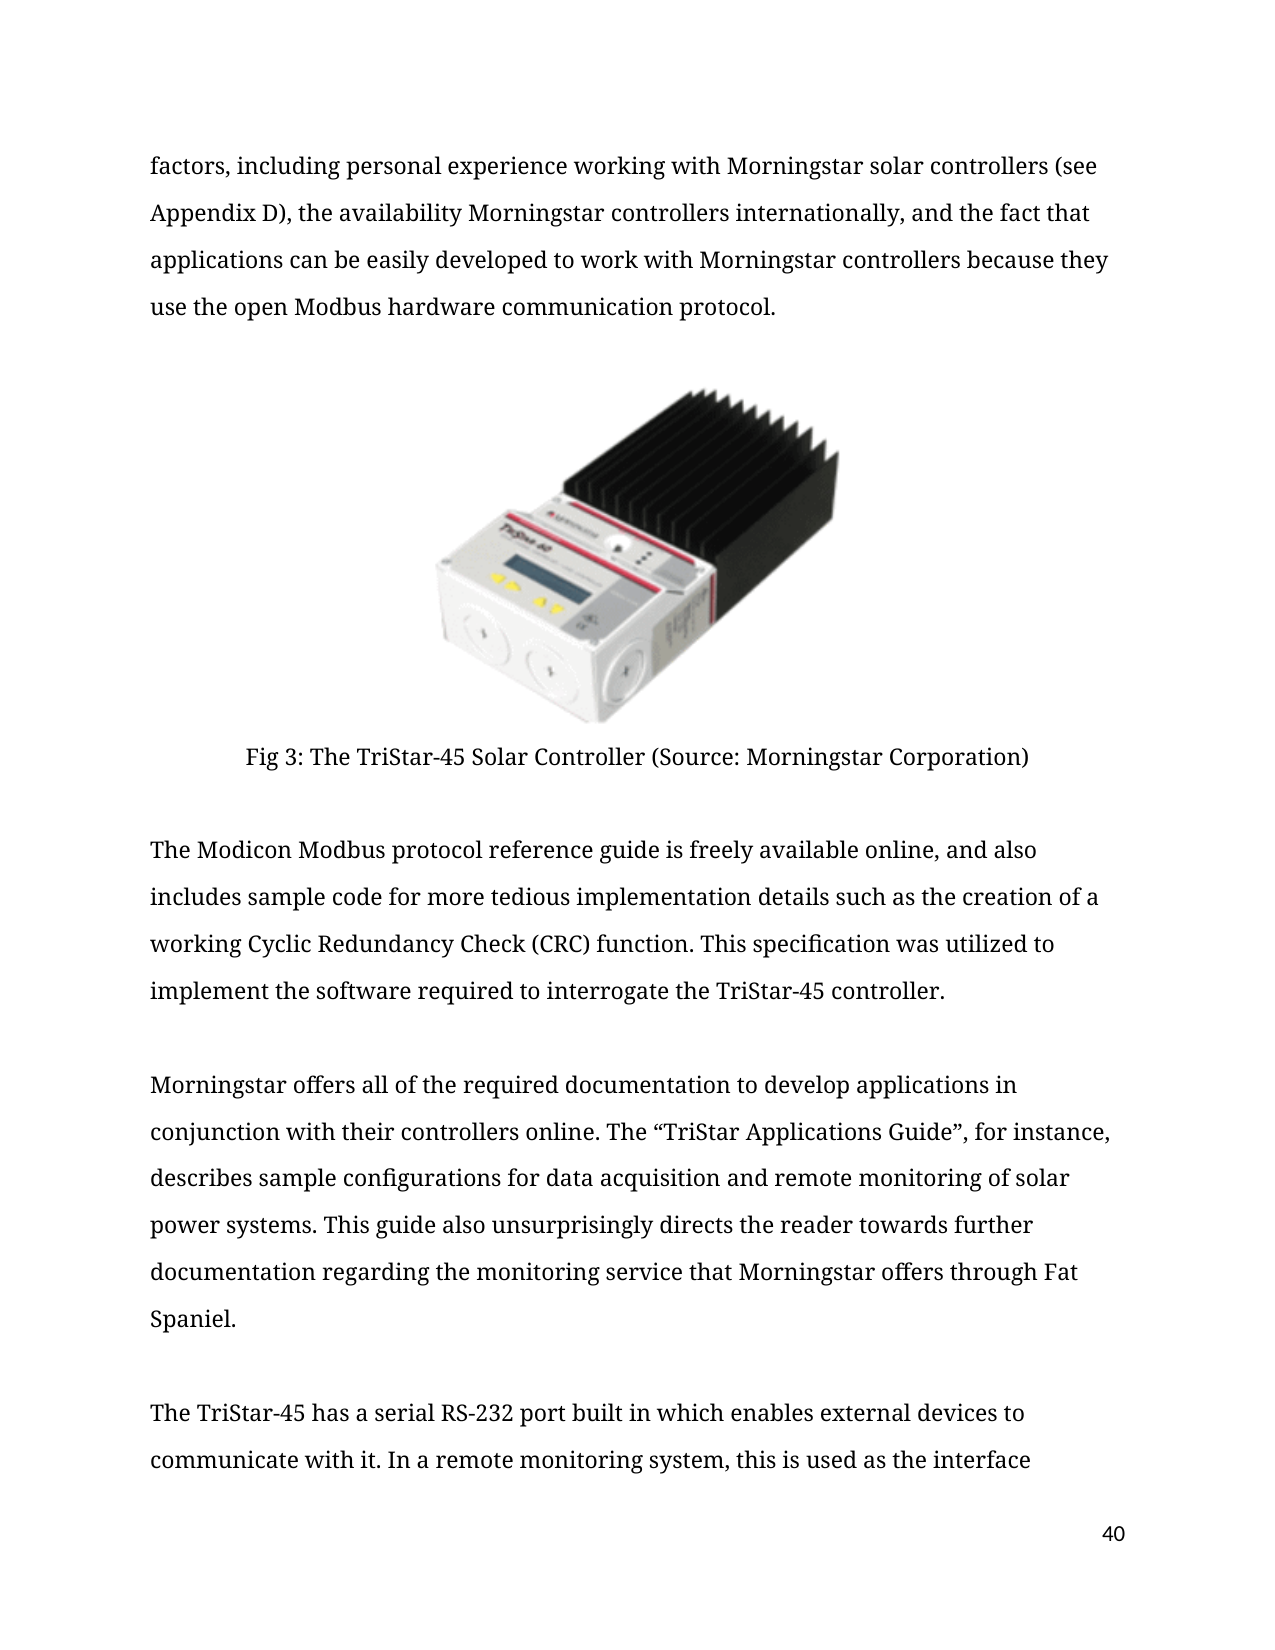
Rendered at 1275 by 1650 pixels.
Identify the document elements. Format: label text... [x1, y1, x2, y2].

picture [434, 384, 841, 727]
text The Modicon Modbus protocol reference guide is freely available online, and also includes sample code for more tedious implementation details such as the creation of a working Cyclic Redundancy Check (CRC) function. This specification was utilized to implement the software required to interrogate the TriStar-45 controller. [150, 834, 1125, 1006]
text Morningstar offers all of the required documentation to develop applications in conjunction with their controllers online. The “TriStar Applications Guide”, for instance, describes sample configurations for data acquisition and remote monitoring of solar power systems. This guide also unsurprisingly directs the reader towards further documentation regarding the monitoring service that Morningstar offers through Fat Spaniel. [150, 1069, 1125, 1334]
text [150, 150, 1125, 322]
text Fig 3: The TriStar-45 Solar Controller (Source: Morningstar Corporation) [150, 741, 1125, 772]
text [150, 1397, 1125, 1475]
